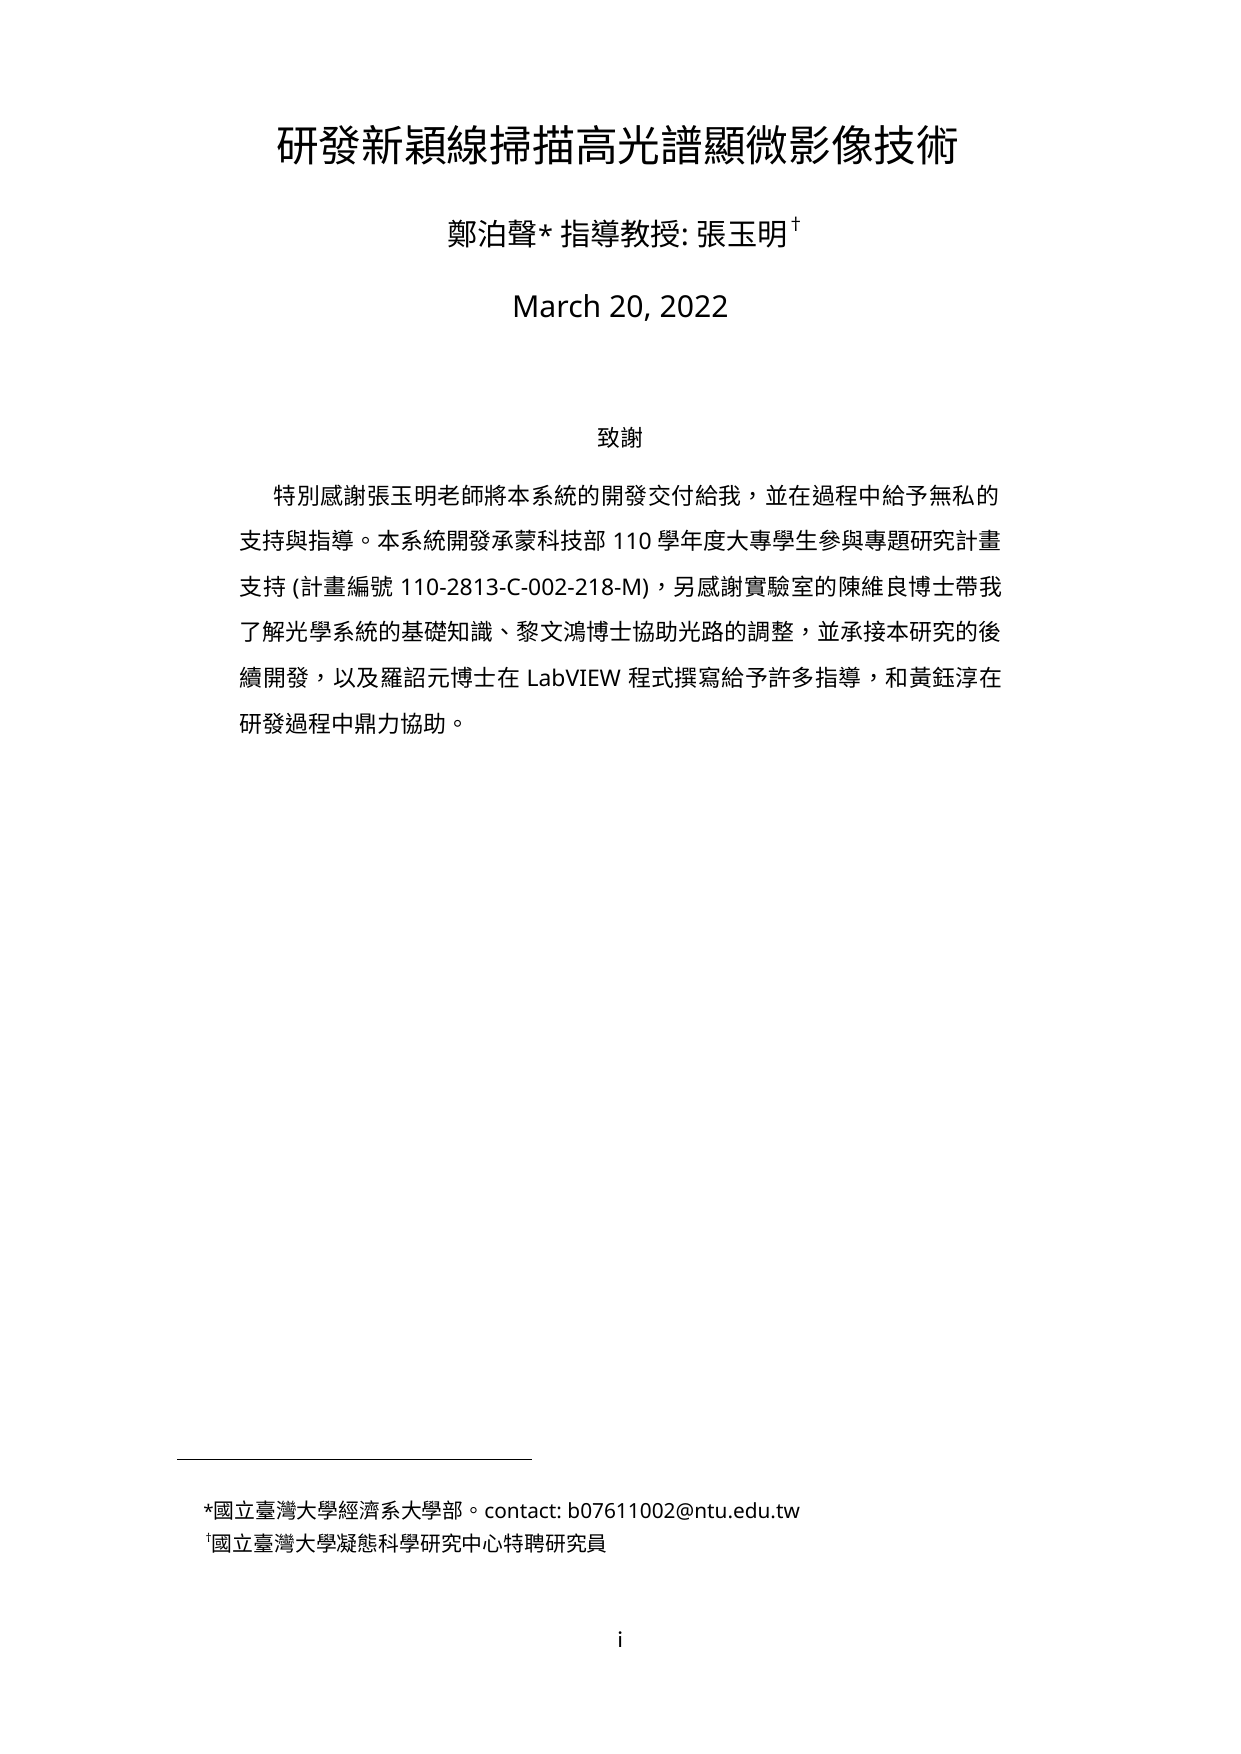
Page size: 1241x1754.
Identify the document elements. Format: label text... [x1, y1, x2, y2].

text 鄭泊聲* 指導教授: 張玉明† [178, 211, 1074, 254]
text *國立臺灣大學經濟系大學部。contact: b07611002@ntu.edu.tw [203, 1494, 1074, 1524]
text 研發新穎線掃描高光譜顯微影像技術 [276, 112, 1074, 173]
text 特別感謝張玉明老師將本系統的開發交付給我，並在過程中給予無私的支持與指導。本系統開發承蒙科技部 110 學年度大專學生參與專題研究計畫支持 (計畫編號 110-2813-C-002-218-M)，另感謝實驗室的陳維良博士帶我了解光學系統的基礎知識、黎文鴻博士協助光路的調整，並承接本研究的後續開發，以及羅詔元博士在 LabVIEW 程式撰寫給予許多指導，和黃鈺淳在研發過程中鼎力協助。 [239, 477, 1002, 739]
text March 20, 2022 [177, 285, 1063, 326]
text 致謝 [177, 420, 1063, 453]
text †國立臺灣大學凝態科學研究中心特聘研究員 [205, 1527, 1074, 1558]
